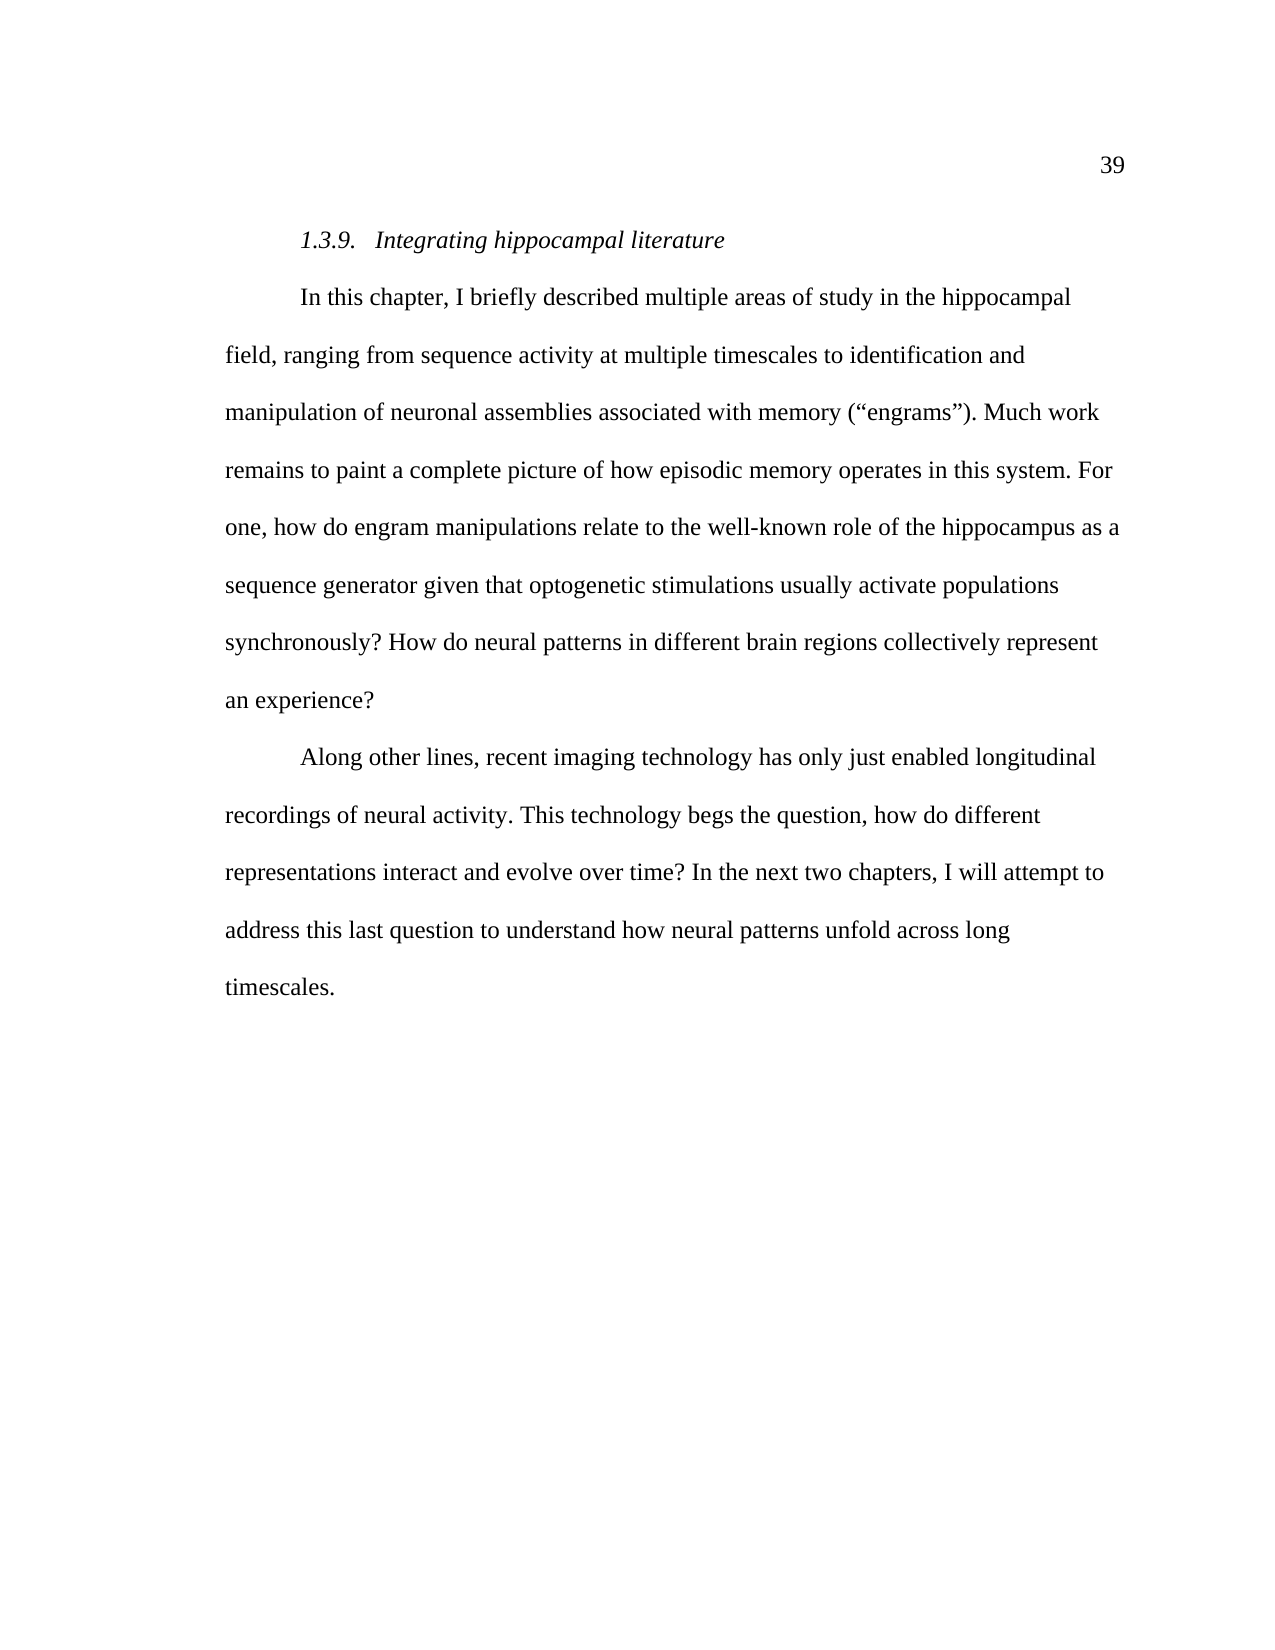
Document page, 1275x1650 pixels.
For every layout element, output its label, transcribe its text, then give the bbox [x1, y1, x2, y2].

text In this chapter, I briefly described multiple areas of study in the hippocampal field, ranging from sequence activity at multiple timescales to identification and manipulation of neuronal assemblies associated with memory (“engrams”). Much work remains to paint a complete picture of how episodic memory operates in this system. For one, how do engram manipulations relate to the well-known role of the hippocampus as a sequence generator given that optogenetic stimulations usually activate populations synchronously? How do neural patterns in different brain regions collectively represent an experience? [225, 282, 1125, 714]
text Along other lines, recent imaging technology has only just enabled longitudinal recordings of neural activity. This technology begs the question, how do different representations interact and evolve over time? In the next two chapters, I will attempt to address this last question to understand how neural patterns unfold across long timescales. [225, 742, 1125, 1001]
subtitle Integrating hippocampal literature [300, 225, 1125, 254]
